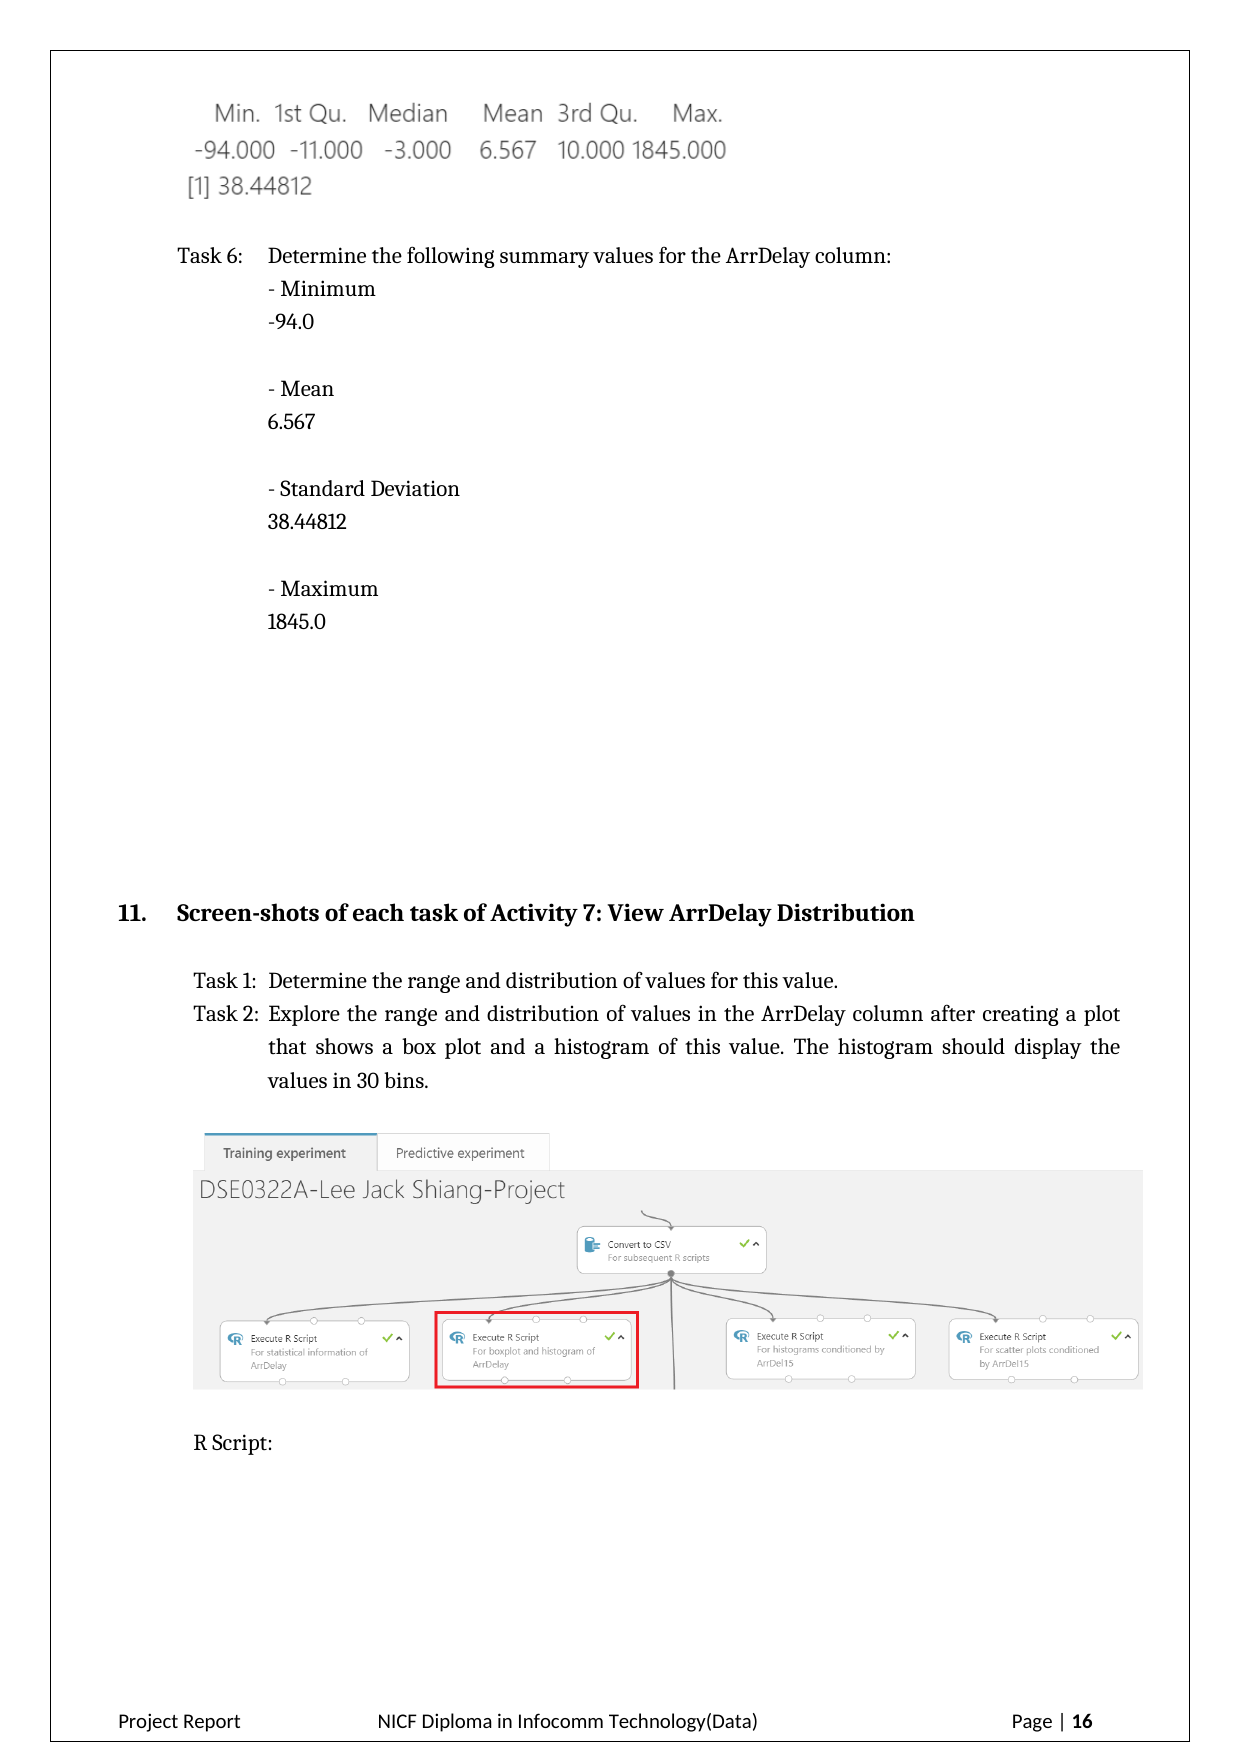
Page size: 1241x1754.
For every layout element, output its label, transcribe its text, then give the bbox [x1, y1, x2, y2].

list Task 1: Determine the range and distribution of values for this value. [193, 961, 1122, 994]
list - Minimum [268, 269, 1122, 302]
list 1845.0 [268, 602, 1122, 636]
list 6.567 [268, 402, 1122, 436]
list - Standard Deviation [268, 469, 1122, 502]
list - Maximum [268, 569, 1122, 602]
picture [193, 1127, 1143, 1390]
picture [177, 88, 738, 203]
list Task 2: Explore the range and distribution of values in the ArrDelay column after creating a plot that shows a box plot and a histogram of this value. The histogram should display the values in 30 bins. [193, 994, 1122, 1094]
list - Mean [268, 369, 1122, 402]
list Task 6: Determine the following summary values for the ArrDelay column: [177, 236, 1122, 269]
list -94.0 [268, 302, 1122, 336]
list 38.44812 [268, 502, 1122, 536]
text Screen-shots of each task of Activity 7: View ArrDelay Distribution [118, 894, 1122, 927]
list R Script: [193, 1423, 1122, 1456]
